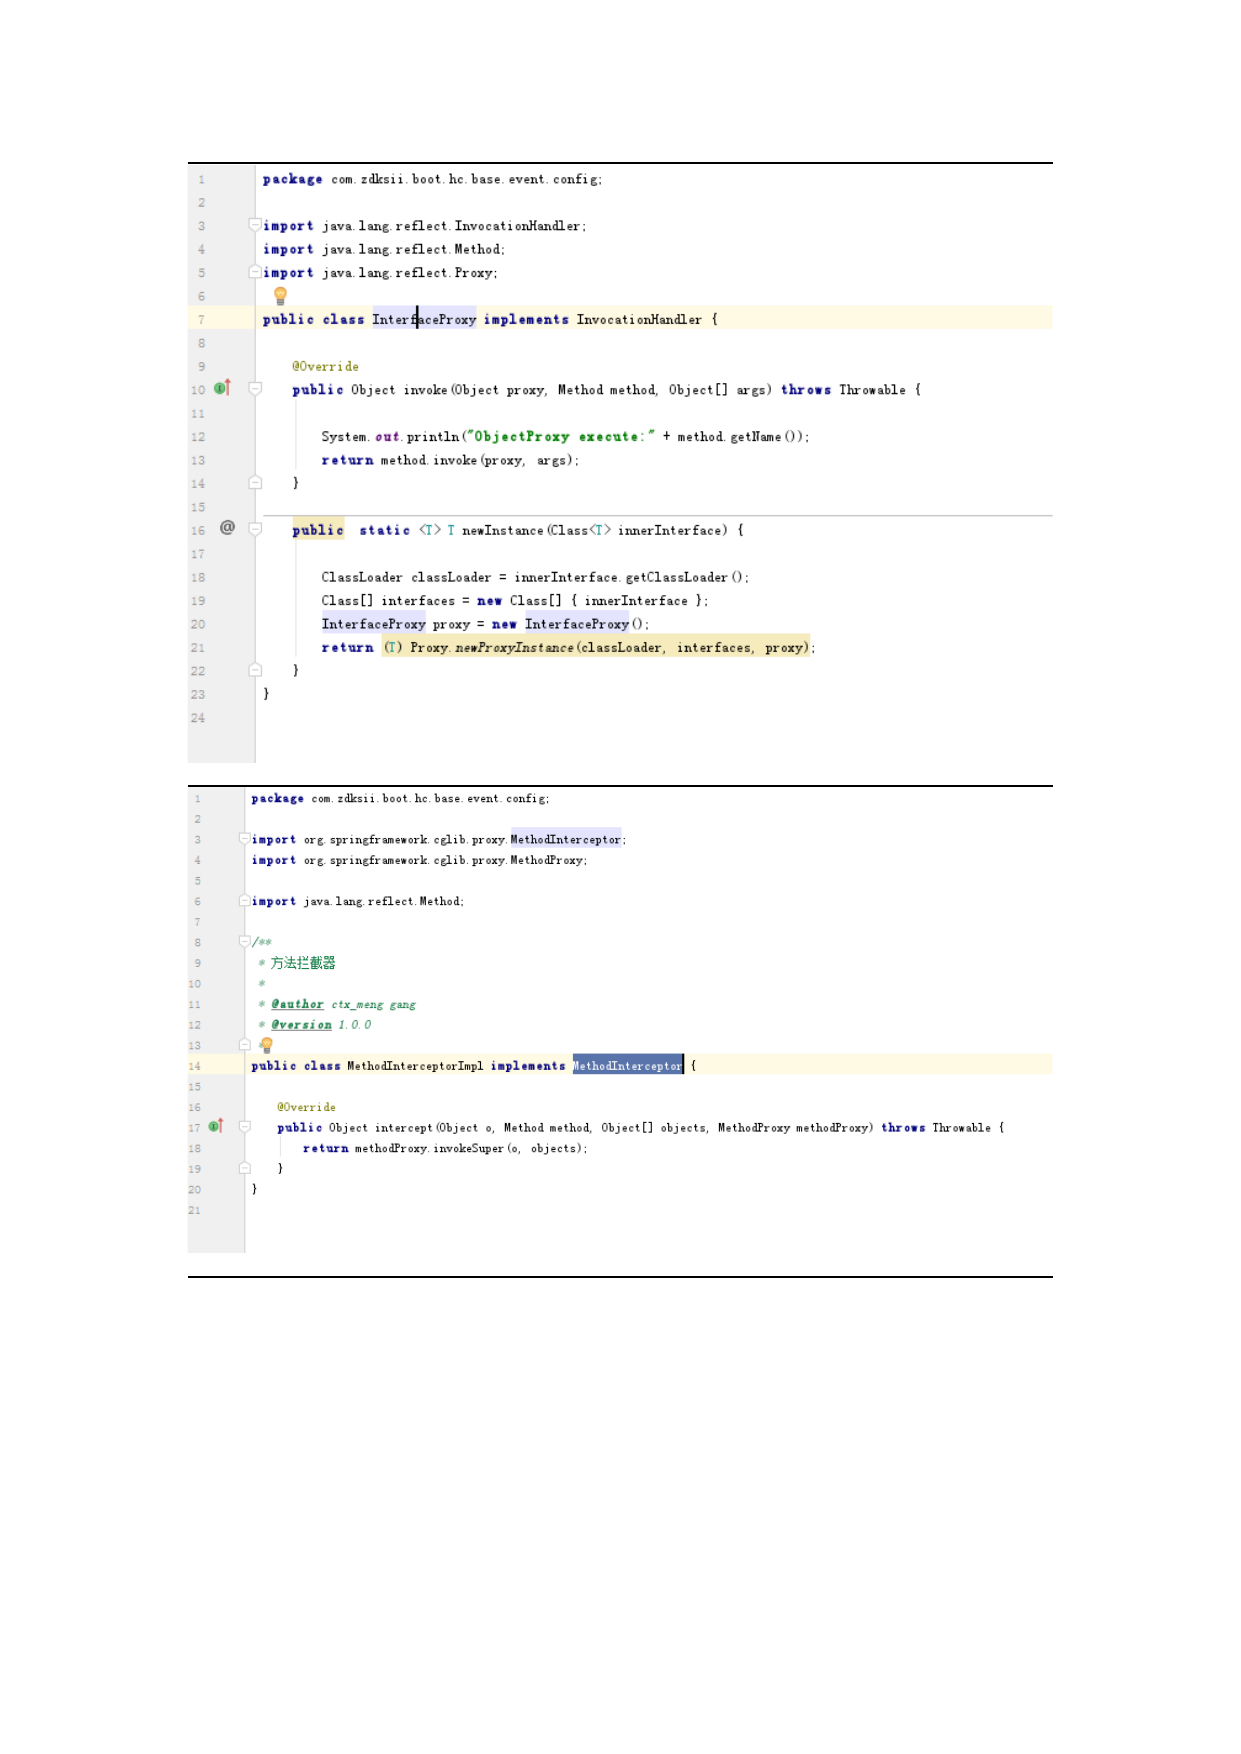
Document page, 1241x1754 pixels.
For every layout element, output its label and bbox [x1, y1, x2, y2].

picture [187, 165, 1053, 763]
picture [187, 786, 1053, 1253]
